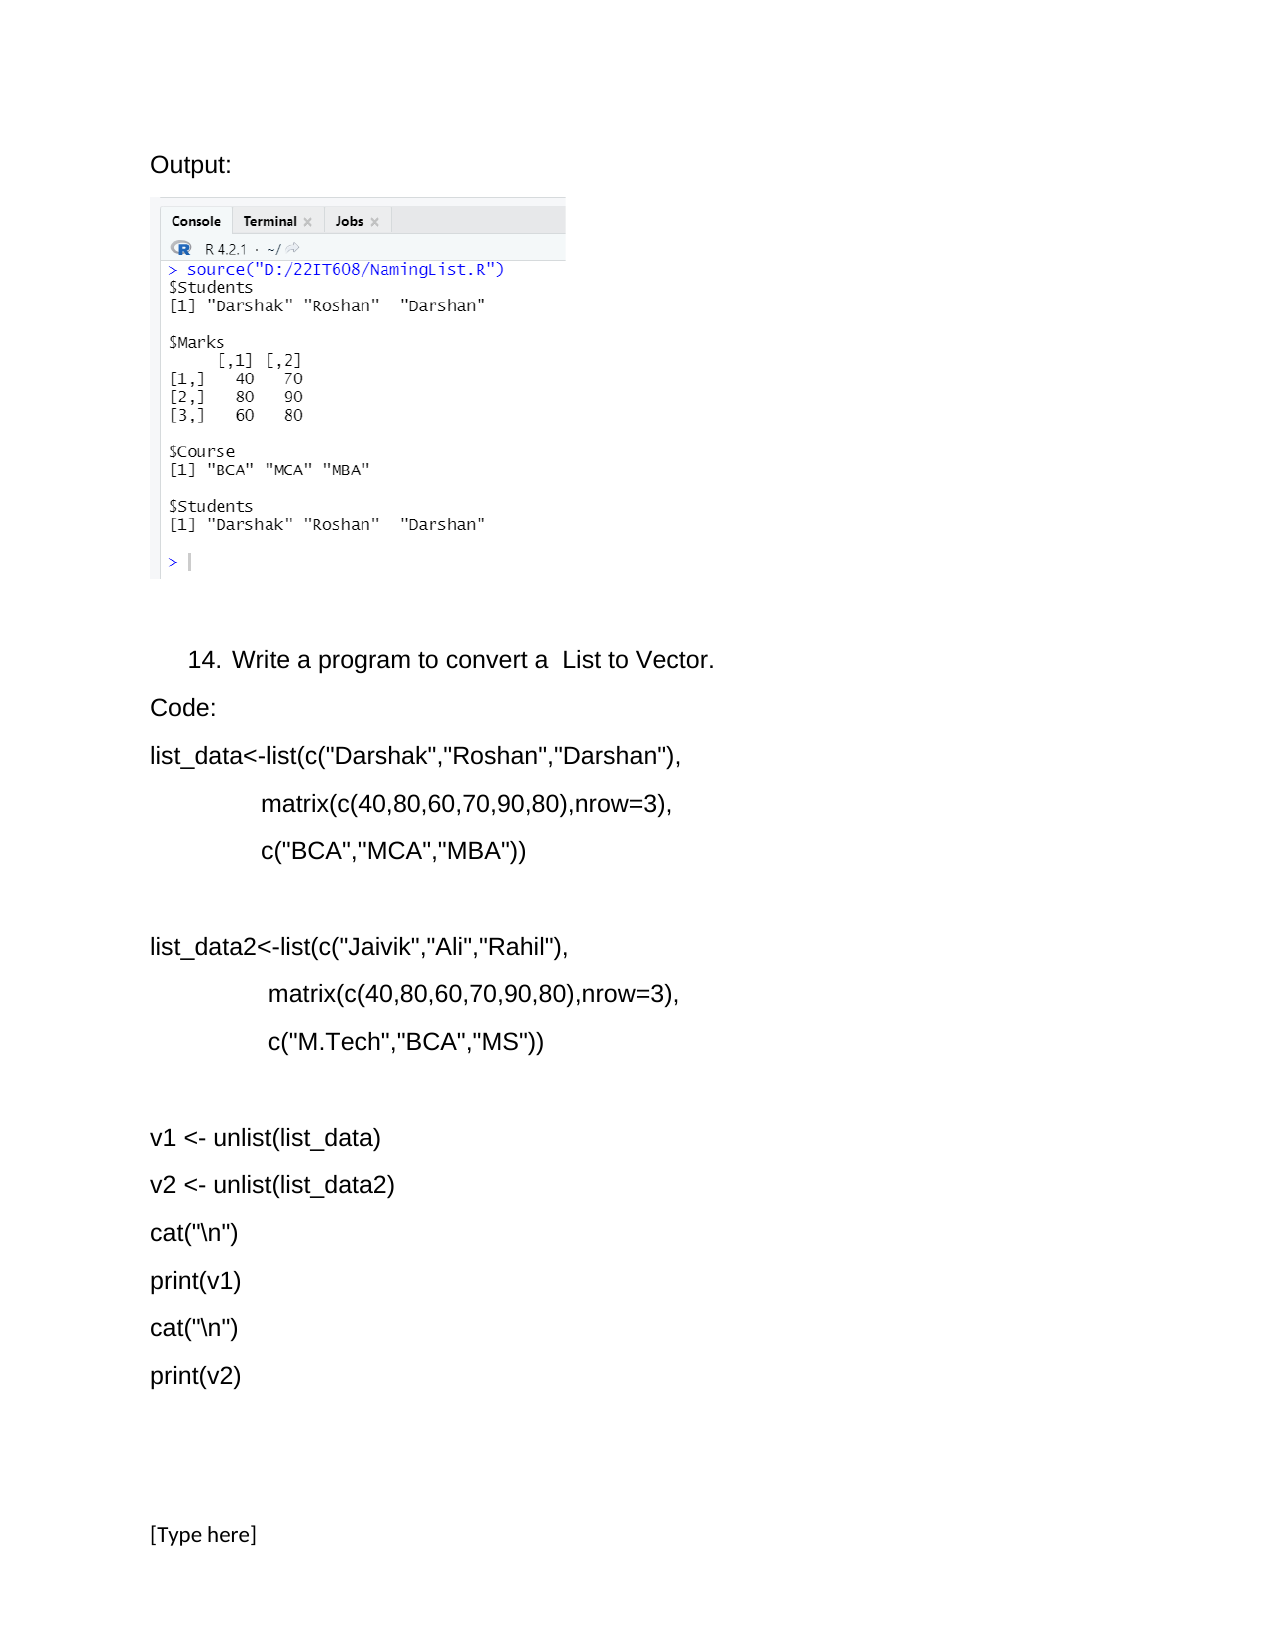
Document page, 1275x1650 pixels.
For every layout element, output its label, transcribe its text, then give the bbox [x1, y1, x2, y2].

text Output: [150, 150, 1125, 179]
text cat("\n") [150, 1218, 1125, 1247]
text c("M.Tech","BCA","MS")) [150, 1027, 1125, 1056]
text print(v1) [150, 1266, 1125, 1294]
picture [150, 197, 566, 579]
text list_data2<-list(c("Jaivik","Ali","Rahil"), [150, 932, 1125, 961]
text cat("\n") [150, 1313, 1125, 1342]
text c("BCA","MCA","MBA")) [150, 836, 1125, 865]
text print(v2) [150, 1361, 1125, 1390]
text matrix(c(40,80,60,70,90,80),nrow=3), [150, 789, 1125, 817]
text v1 <- unlist(list_data) [150, 1123, 1125, 1151]
text v2 <- unlist(list_data2) [150, 1170, 1125, 1199]
text matrix(c(40,80,60,70,90,80),nrow=3), [150, 979, 1125, 1008]
list Write a program to convert a List to Vector. [187, 646, 1125, 674]
text Code: [150, 693, 1125, 722]
text list_data<-list(c("Darshak","Roshan","Darshan"), [150, 741, 1125, 770]
